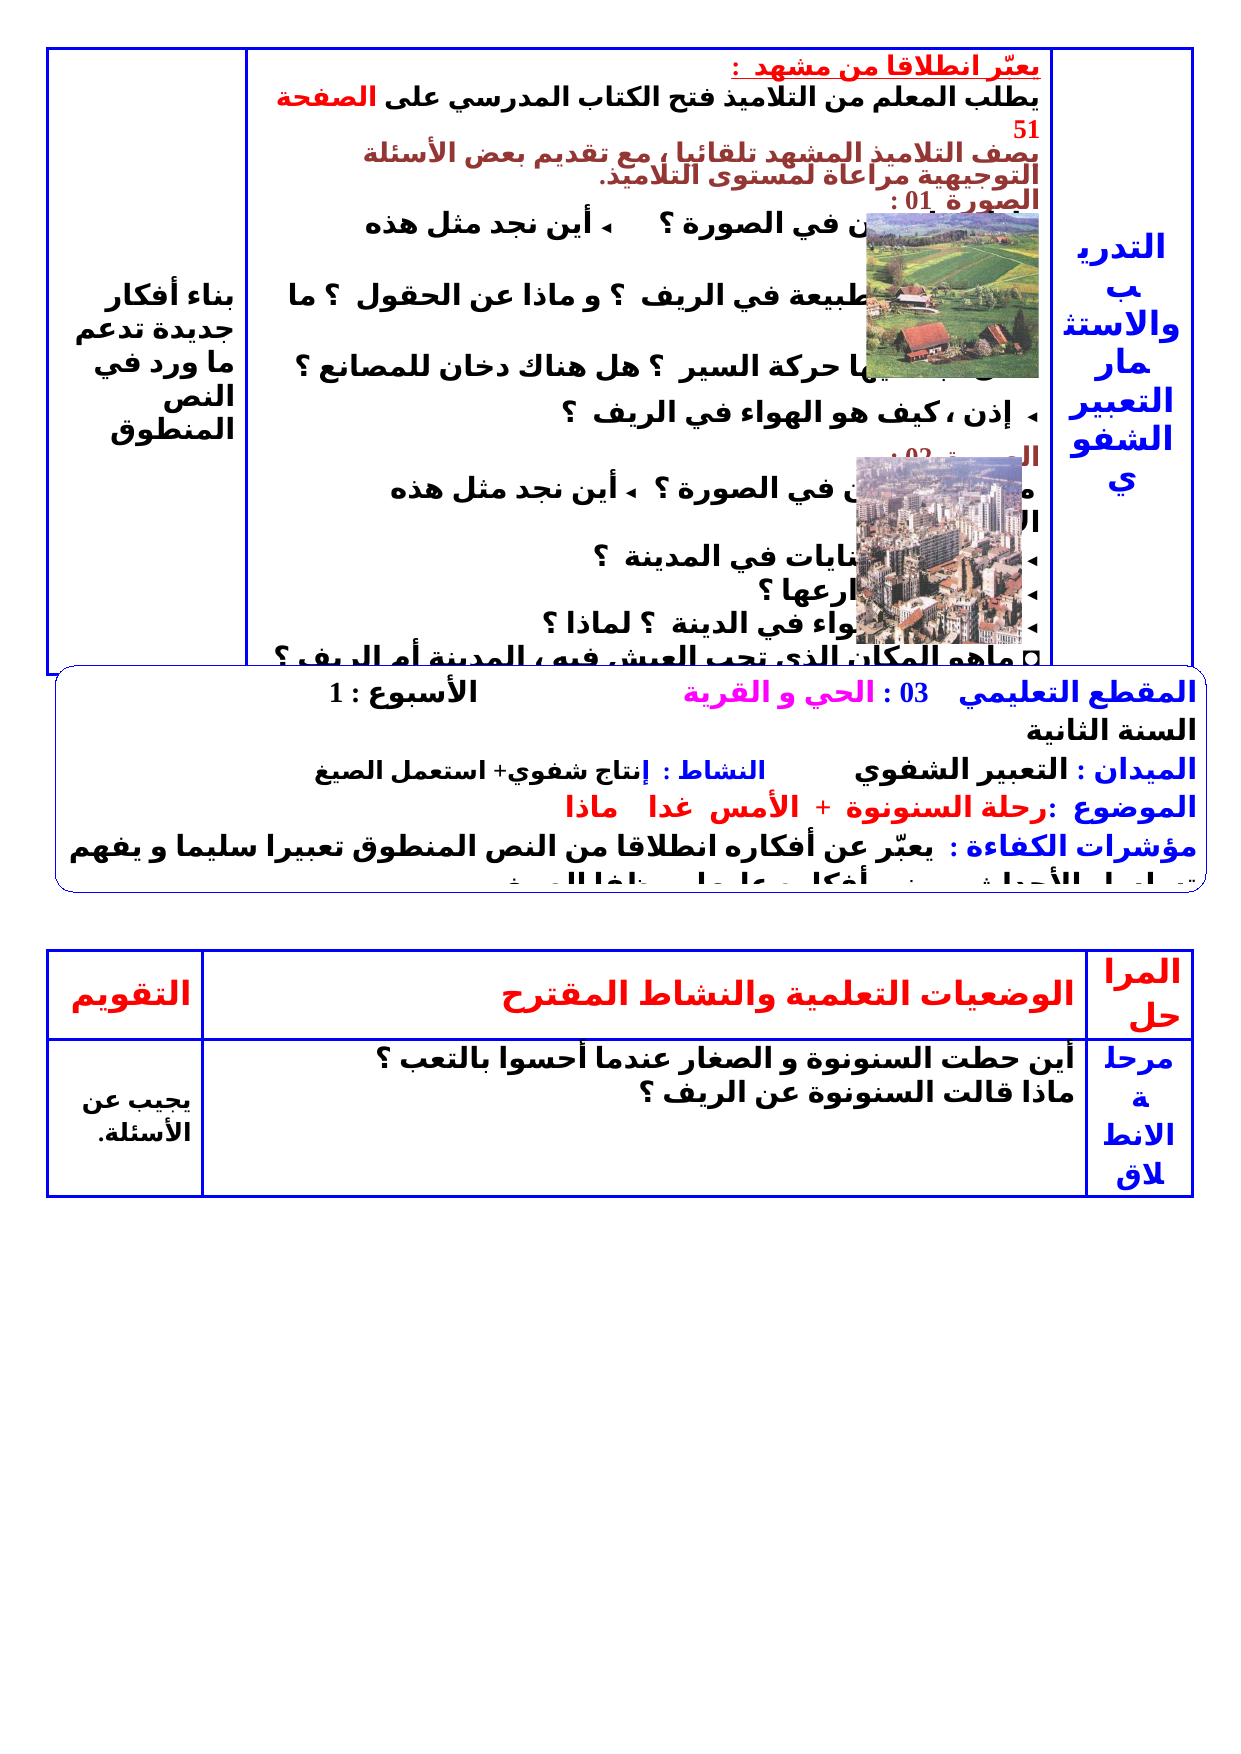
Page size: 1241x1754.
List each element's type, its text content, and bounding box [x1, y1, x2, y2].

table_cell بناء أفكار جديدة تدعم ما ورد في النص المنطوق [49, 50, 245, 673]
table_header التقويم [49, 952, 201, 1038]
table_cell التدريب والاستثمار التعبير الشفوي [1053, 50, 1191, 666]
table_header المراحل [1088, 952, 1191, 1038]
table_cell مرحلة الانطلاق [1088, 1041, 1191, 1194]
picture [856, 457, 1022, 644]
table_cell يجيب عن الأسئلة. [49, 1041, 201, 1194]
table_cell أين حطت السنونوة و الصغار عندما أحسوا بالتعب ؟ ماذا قالت السنونوة عن الريف ؟ [204, 1041, 1085, 1194]
table_header الوضعيات التعلمية والنشاط المقترح [204, 952, 1085, 1038]
table_cell يعبّر انطلاقا من مشهد : يطلب المعلم من التلاميذ فتح الكتاب المدرسي على الصفحة 51 يصف التلاميذ المشهد تلقائيا ، مع تقديم بعض الأسئلة التوجيهية مراعاة لمستوى التلاميذ. الصورة 01 : ماذا تشاهدون في الصورة ؟ ◄ أين نجد مثل هذه الاماكن ؟ ◄كيف هي الطبيعة في الريف ؟ و ماذا عن الحقول ؟ ما لونها ؟ ◄ هل نجد فيها حركة السير ؟ هل هناك دخان للمصانع ؟ ◄ إذن ، كيف هو الهواء في الريف ؟ الصورة 02 : ماذا تشاهدون في الصورة ؟ ◄ أين نجد مثل هذه الأماكن ؟ ◄ كيف هي البنايات في المدينة ؟ ◄ ماذا عن شوارعها ؟ ◄ كيف هو الهواء في الدينة ؟ لماذا ؟ ◘ ماهو المكان الذي تحب العيش فيه ، المدينة أم الريف ؟ [248, 50, 1050, 665]
picture [866, 213, 1039, 378]
